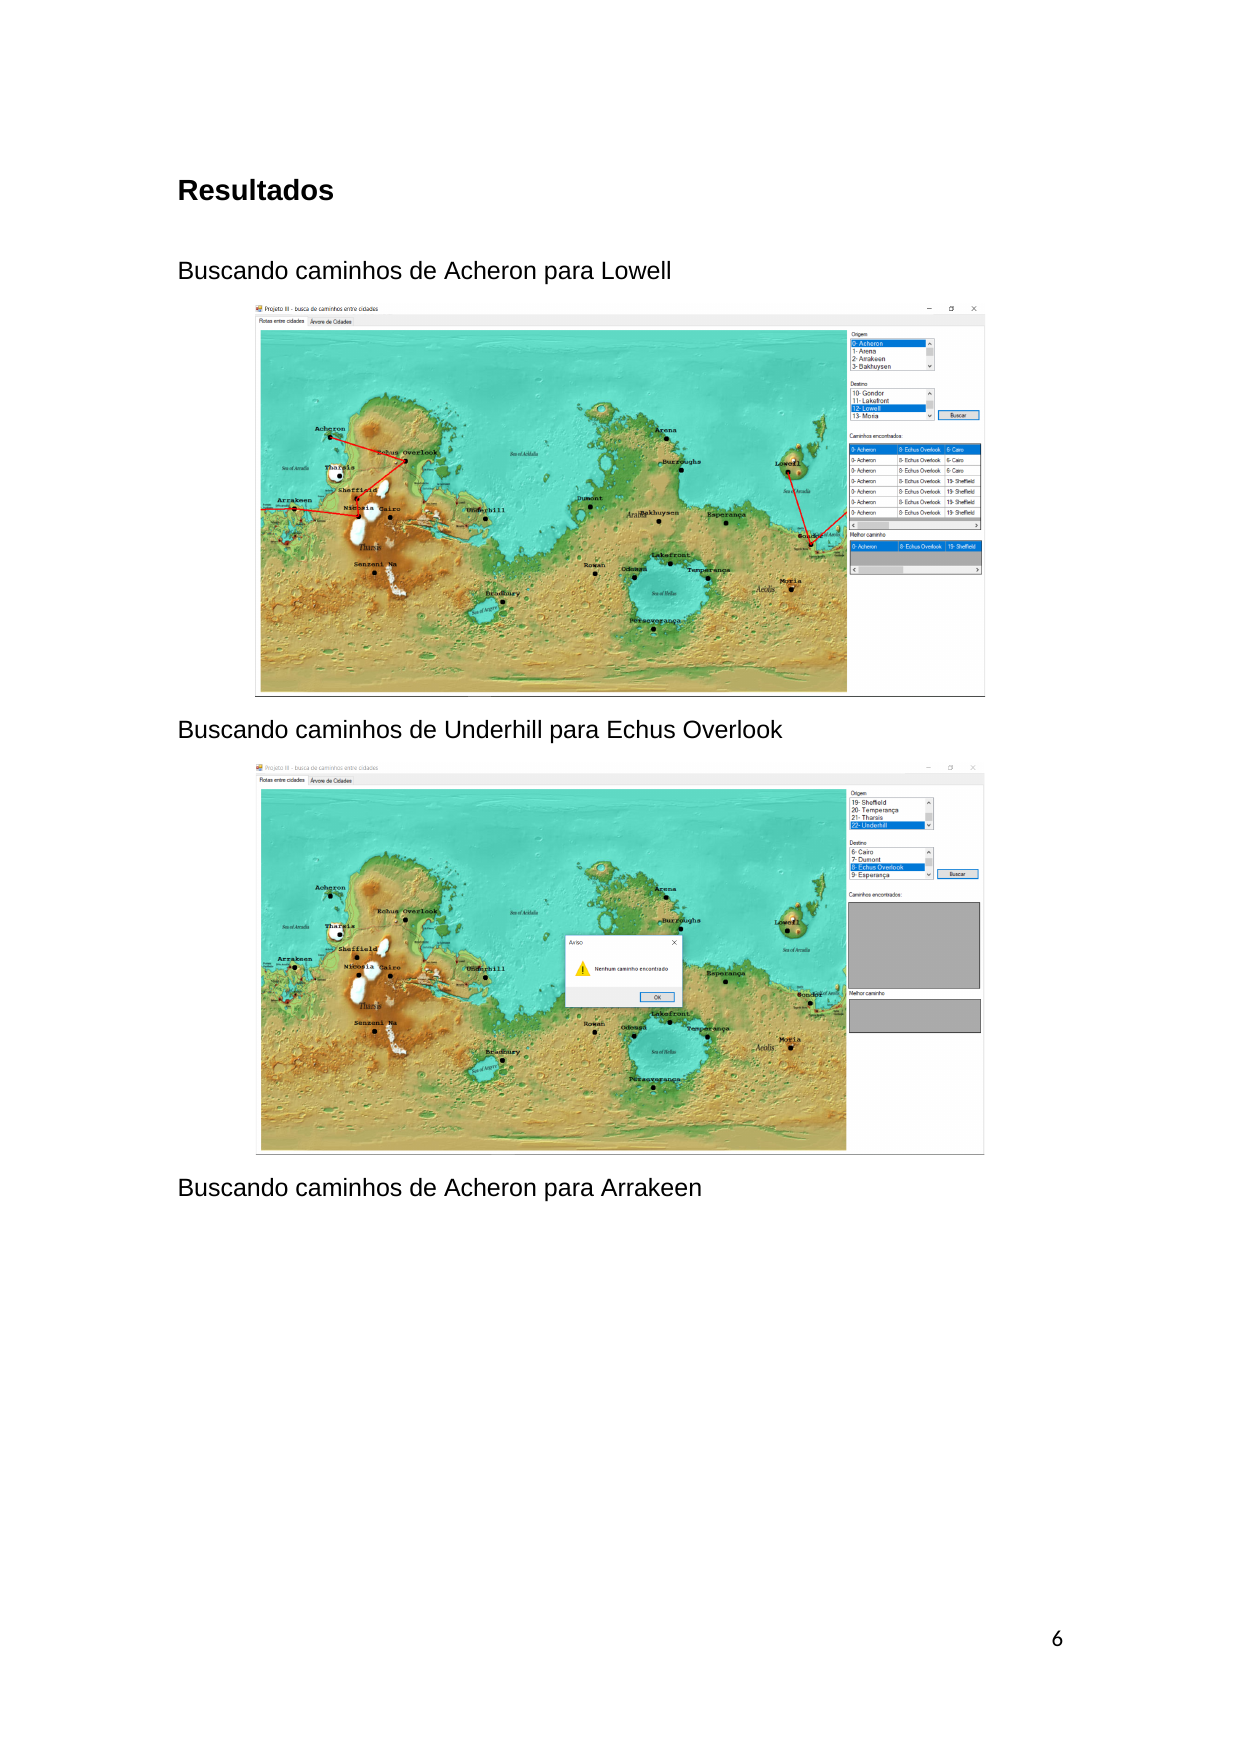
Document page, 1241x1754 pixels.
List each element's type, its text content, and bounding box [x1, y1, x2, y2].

text Buscando caminhos de Acheron para Arrakeen [177, 1173, 1063, 1202]
text Buscando caminhos de Acheron para Lowell [177, 256, 1063, 284]
text Buscando caminhos de Underhill para Echus Overlook [177, 715, 1063, 744]
picture [255, 762, 985, 1155]
picture [255, 303, 986, 697]
subtitle Resultados [177, 173, 1063, 206]
